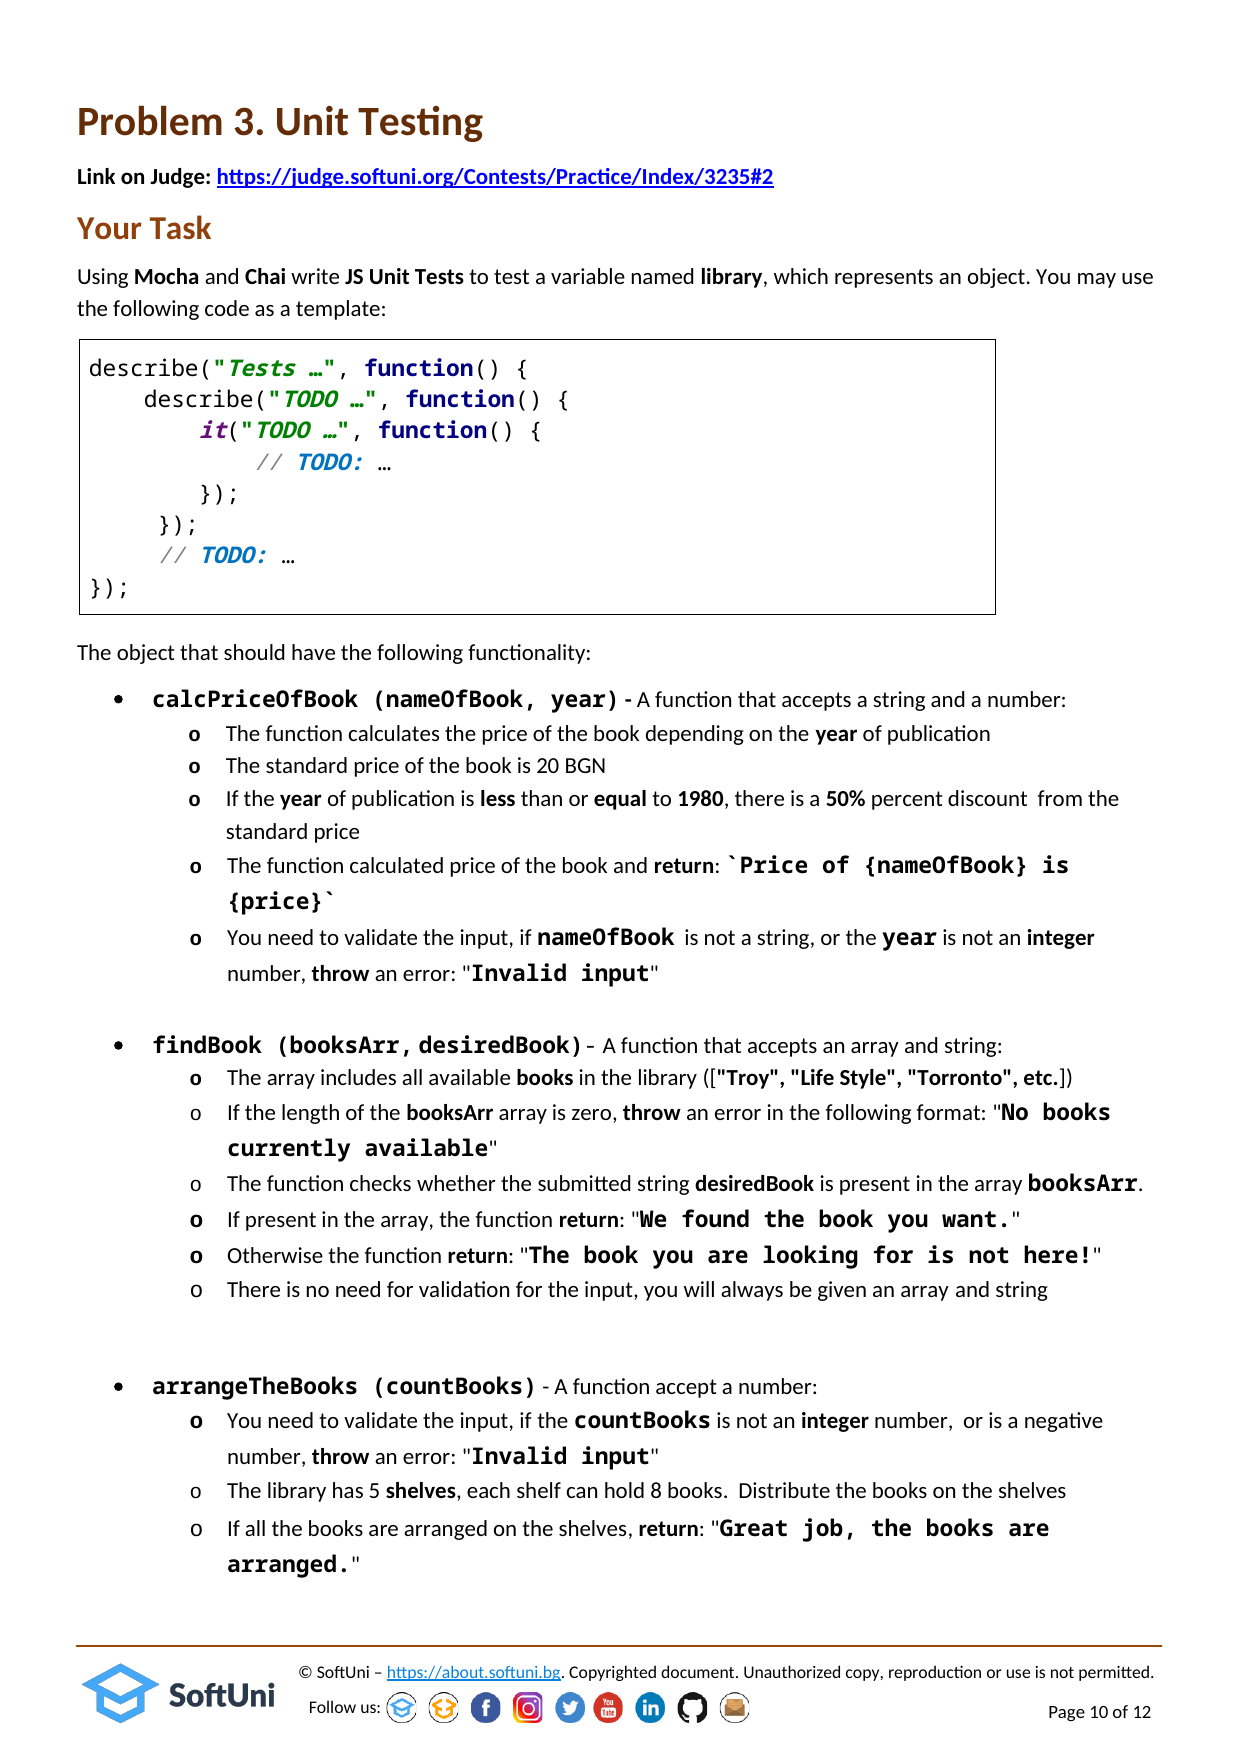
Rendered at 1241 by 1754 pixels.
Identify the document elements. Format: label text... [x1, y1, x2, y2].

list The function calculates the price of the book depending on the year of publication [188, 719, 1163, 747]
subtitle Problem 3. Unit Testing [77, 95, 1163, 146]
list If the year of publication is less than or equal to 1980, there is a 50% percent discount from the standard price [188, 784, 1163, 845]
list If all the books are arranged on the shelves, return: "Great job, the books are arranged." [189, 1512, 1163, 1579]
list The function checks whether the submitted string desiredBook is present in the array booksArr. [189, 1167, 1163, 1199]
picture [386, 1692, 417, 1723]
list If the length of the booksArr array is zero, throw an error in the following format: "No books currently available" [189, 1096, 1163, 1163]
picture [719, 1692, 750, 1723]
picture [635, 1692, 645, 1702]
list You need to validate the input, if the countBooks is not an integer number, or is a negative number, throw an error: "Invalid input" [189, 1404, 1163, 1471]
picture [649, 1705, 658, 1715]
list You need to validate the input, if nameOfBook is not a string, or the year is not an integer number, throw an error: "Invalid input" [189, 921, 1163, 988]
list arrangeTheBooks (countBooks) - A function accept a number: [114, 1370, 1163, 1402]
picture [471, 1692, 501, 1723]
picture [428, 1692, 459, 1723]
text The object that should have the following functionality: [77, 638, 1163, 666]
picture [555, 1692, 585, 1723]
picture [75, 1658, 281, 1729]
picture [513, 1692, 543, 1723]
table_header describe("Tests …", function() { describe("TODO …", function() { it("TODO …", function() { // TODO: … }); }); // TODO: … }); [80, 340, 995, 613]
list There is no need for validation for the input, you will always be given an array and string [189, 1275, 1163, 1304]
list The array includes all available books in the library (["Troy", "Life Style", "Torronto", etc.]) [189, 1063, 1163, 1091]
picture [593, 1692, 623, 1723]
list calcPriceOfBook (nameOfBook, year) - A function that accepts a string and a number: [114, 683, 1163, 714]
picture [656, 1692, 665, 1701]
list If present in the array, the function return: "We found the book you want." [189, 1203, 1163, 1235]
picture [677, 1692, 708, 1723]
list The standard price of the book is 20 BGN [188, 752, 1163, 780]
list The function calculated price of the book and return: `Price of {nameOfBook} is {price}` [189, 849, 1163, 916]
list Otherwise the function return: "The book you are looking for is not here!" [189, 1239, 1163, 1271]
text Link on Judge: https://judge.softuni.org/Contests/Practice/Index/3235#2 [77, 162, 1163, 190]
list findBook (booksArr, desiredBook)- A function that accepts an array and string: [114, 1029, 1163, 1060]
picture [635, 1713, 643, 1723]
text Your Task [77, 207, 1163, 248]
list The library has 5 shelves, each shelf can hold 8 books. Distribute the books on the shelves [189, 1476, 1163, 1504]
text Using Mocha and Chai write JS Unit Tests to test a variable named library, which represents an object. You may use the following code as a template: [77, 262, 1163, 322]
picture [657, 1715, 665, 1723]
